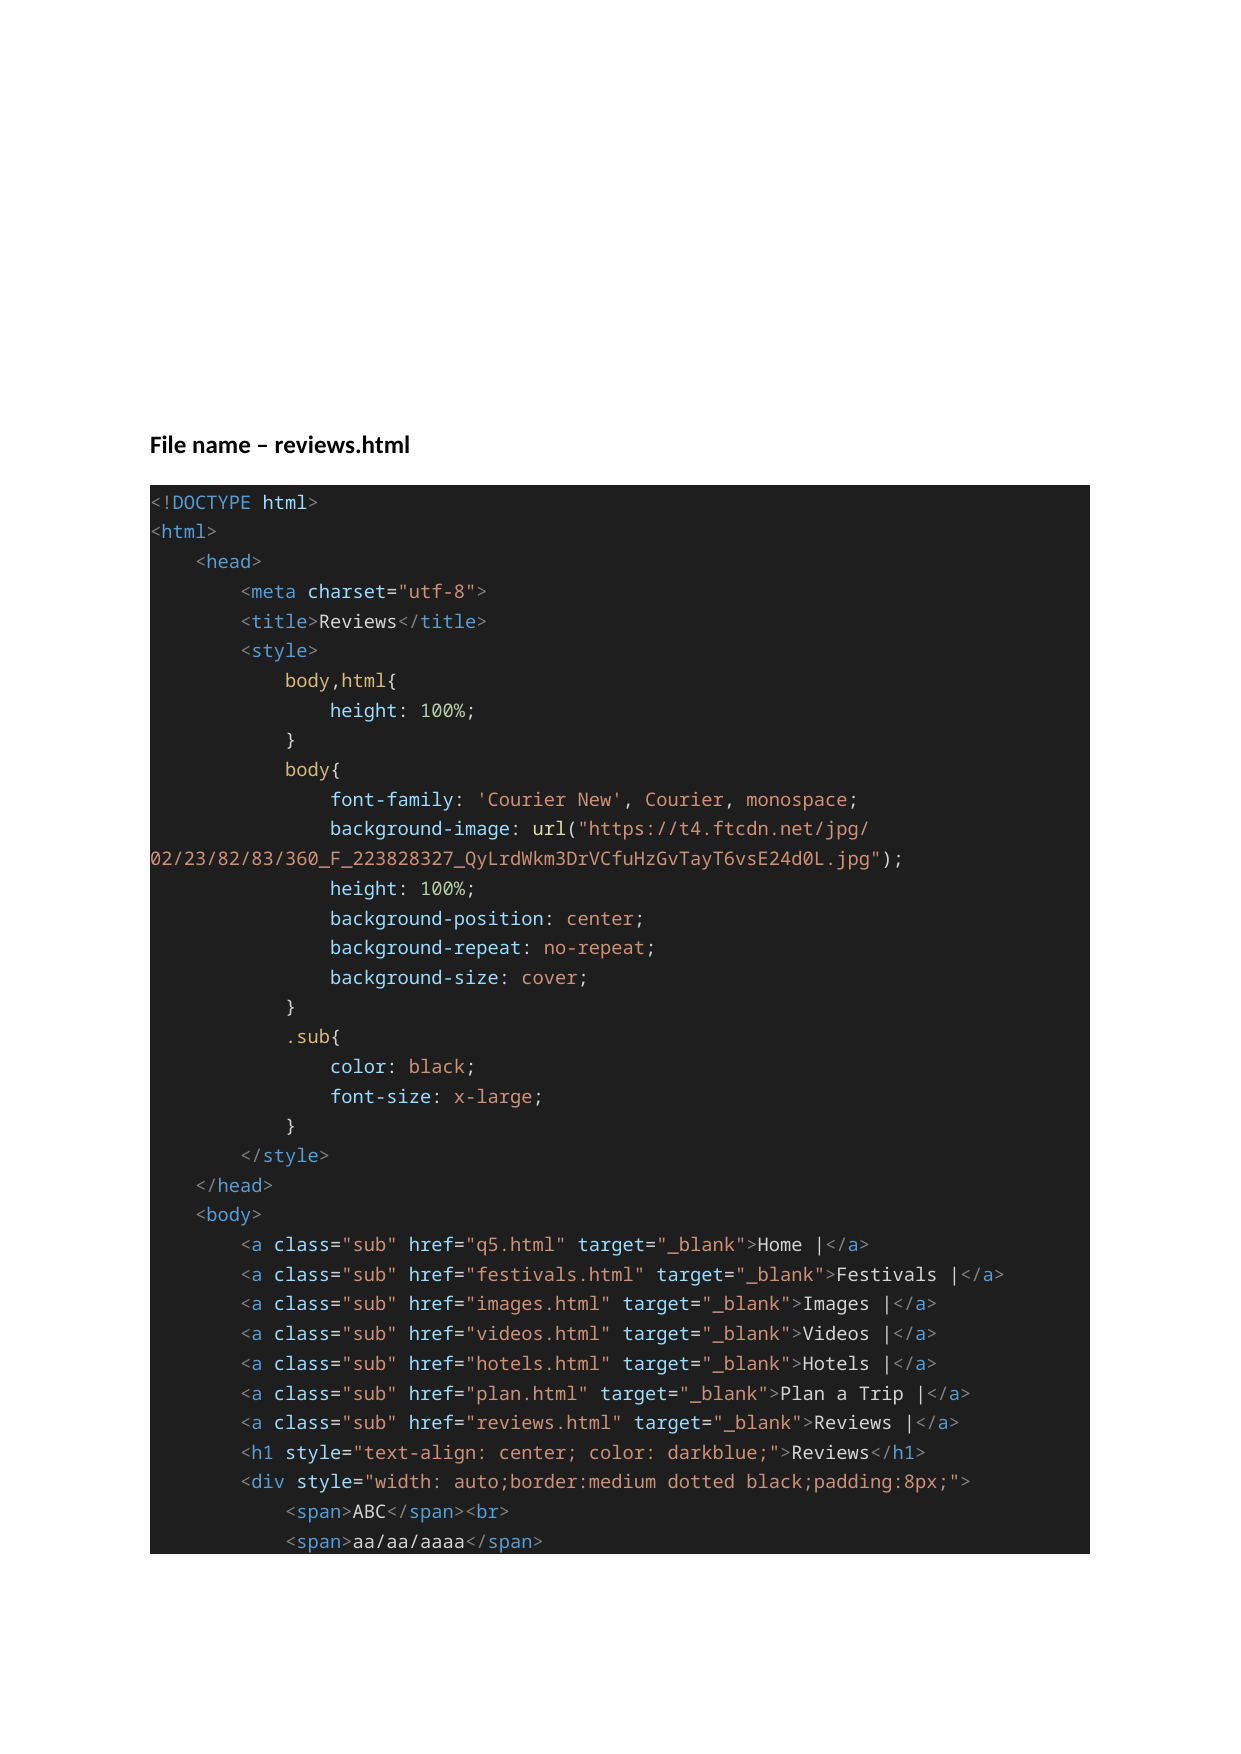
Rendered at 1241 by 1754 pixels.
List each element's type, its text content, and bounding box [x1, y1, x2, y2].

text .sub{ [150, 1019, 1090, 1049]
text background-repeat: no-repeat; [150, 930, 1090, 960]
text <h1 style="text-align: center; color: darkblue;">Reviews</h1> [150, 1435, 1090, 1465]
text <a class="sub" href="images.html" target="_blank">Images |</a> [150, 1287, 1090, 1316]
text background-image: url("https://t4.ftcdn.net/jpg/02/23/82/83/360_F_223828327_QyLrdWkm3DrVCfuHzGvTayT6vsE24d0L.jpg"); [150, 812, 1090, 871]
text } [150, 990, 1090, 1019]
text <a class="sub" href="festivals.html" target="_blank">Festivals |</a> [150, 1257, 1090, 1287]
text <span>aa/aa/aaaa</span> [150, 1524, 1090, 1554]
text <body> [150, 1197, 1090, 1227]
text </head> [150, 1168, 1090, 1197]
text <title>Reviews</title> [150, 604, 1090, 633]
text <span>ABC</span><br> [150, 1494, 1090, 1524]
text File name – reviews.html [150, 429, 1090, 460]
text <a class="sub" href="q5.html" target="_blank">Home |</a> [150, 1227, 1090, 1257]
text <head> [150, 544, 1090, 574]
text } [150, 722, 1090, 752]
text height: 100%; [150, 693, 1090, 722]
text <a class="sub" href="plan.html" target="_blank">Plan a Trip |</a> [150, 1376, 1090, 1405]
text height: 100%; [150, 871, 1090, 901]
text } [150, 1108, 1090, 1138]
text background-position: center; [150, 901, 1090, 930]
text <style> [150, 633, 1090, 663]
text <a class="sub" href="reviews.html" target="_blank">Reviews |</a> [150, 1405, 1090, 1435]
text background-size: cover; [150, 960, 1090, 990]
text <div style="width: auto;border:medium dotted black;padding:8px;"> [150, 1465, 1090, 1494]
text <a class="sub" href="hotels.html" target="_blank">Hotels |</a> [150, 1346, 1090, 1376]
text <meta charset="utf-8"> [150, 574, 1090, 604]
text font-family: 'Courier New', Courier, monospace; [150, 782, 1090, 812]
text color: black; [150, 1049, 1090, 1079]
text body,html{ [150, 663, 1090, 693]
text <a class="sub" href="videos.html" target="_blank">Videos |</a> [150, 1316, 1090, 1346]
text <!DOCTYPE html> [150, 485, 1090, 515]
text body{ [150, 752, 1090, 782]
text </style> [150, 1138, 1090, 1168]
text <html> [150, 515, 1090, 544]
text font-size: x-large; [150, 1079, 1090, 1108]
